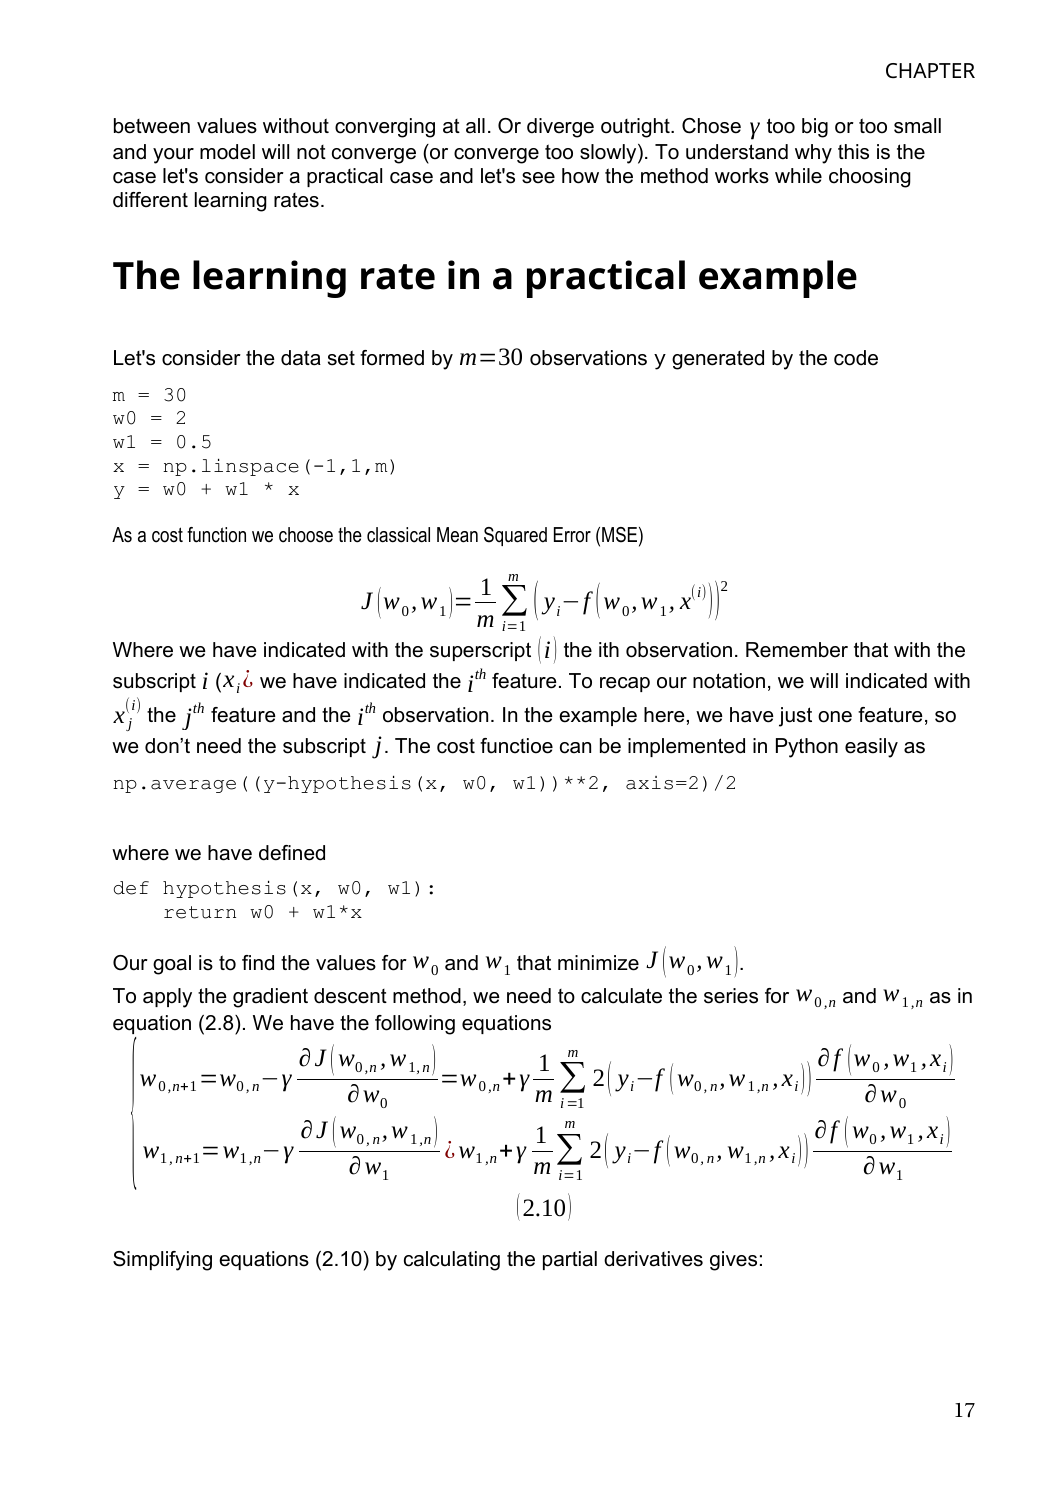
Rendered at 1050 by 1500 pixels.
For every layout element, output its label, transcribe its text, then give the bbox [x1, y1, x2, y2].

text Where we have indicated with the superscript the ith observation. Remember that with the subscript ( we have indicated the feature. To recap our notation, we will indicated with the feature and the observation. In the example here, we have just one feature, so we don’t need the subscript . The cost functioe can be implemented in Python easily as [112, 635, 975, 760]
text Let's consider the data set formed by observations y generated by the code [112, 343, 975, 371]
text np.average((y-hypothesis(x, w0, w1))**2, axis=2)/2 [112, 772, 975, 796]
text Simplifying equations (2.10) by calculating the partial derivatives gives: [112, 1247, 975, 1271]
list As a cost function we choose the classical Mean Squared Error (MSE) [112, 523, 855, 547]
text w0 = 2 [112, 407, 975, 431]
text Our goal is to find the values for and that minimize . [112, 945, 975, 980]
text y = w0 + w1 * x [112, 478, 975, 502]
text def hypothesis(x, w0, w1): [112, 877, 975, 901]
text where we have defined [112, 841, 975, 864]
text w1 = 0.5 [112, 431, 975, 454]
subtitle The learning rate in a practical example [112, 249, 975, 301]
text return w0 + w1*x [112, 901, 975, 924]
text x = np.linspace(-1,1,m) [112, 454, 975, 478]
text m = 30 [112, 384, 975, 407]
text To apply the gradient descent method, we need to calculate the series for and as in equation (2.8). We have the following equations [112, 980, 975, 1035]
